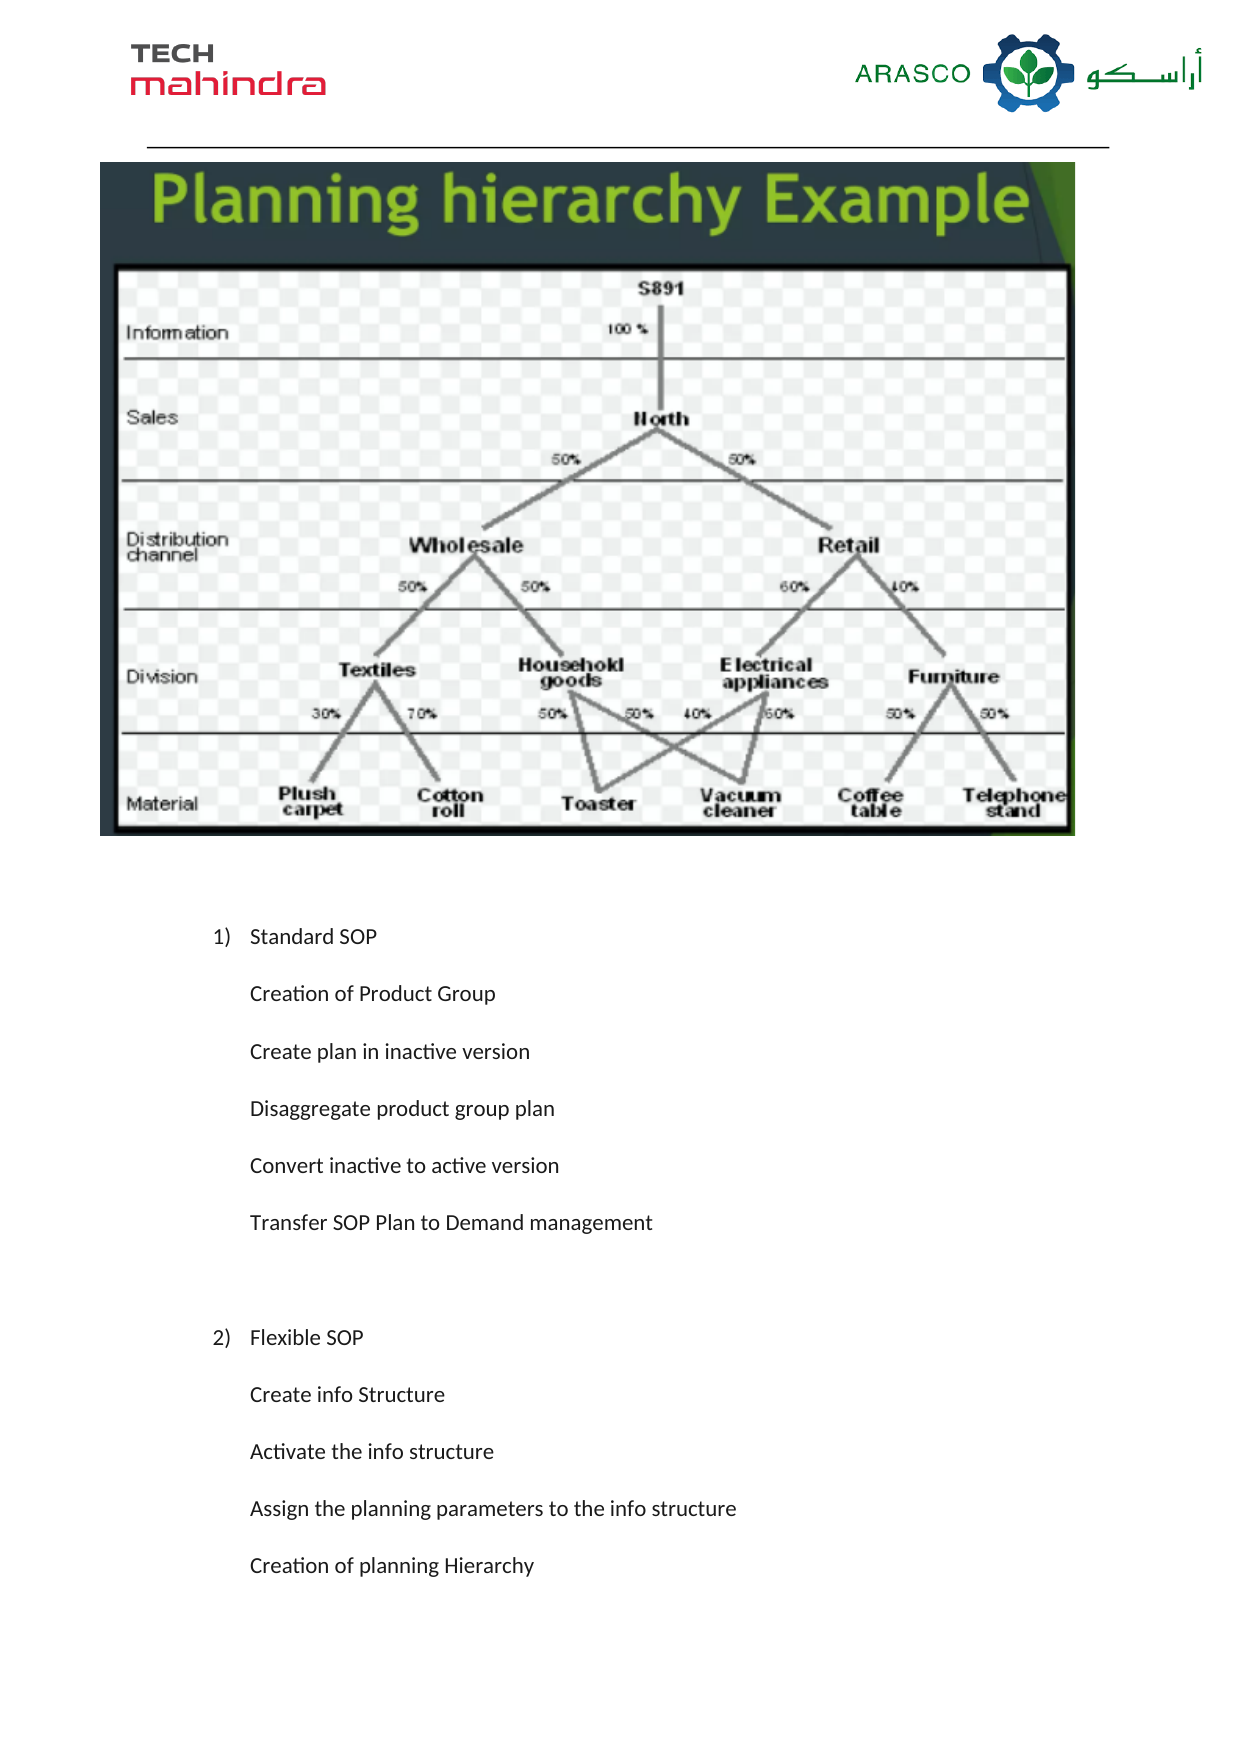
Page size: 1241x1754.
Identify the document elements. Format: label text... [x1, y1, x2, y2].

text Assign the planning parameters to the info structure [250, 1494, 1201, 1522]
text Create info Structure [250, 1380, 1201, 1408]
text Convert inactive to active version [250, 1151, 1201, 1179]
text Creation of planning Hierarchy [250, 1551, 1201, 1579]
text Creation of Product Group [250, 979, 1201, 1008]
text Transfer SOP Plan to Demand management [250, 1208, 1201, 1236]
picture [100, 162, 1075, 836]
picture [129, 44, 327, 95]
text Create plan in inactive version [250, 1037, 1201, 1065]
picture [855, 25, 1202, 122]
text Disaggregate product group plan [250, 1094, 1201, 1122]
list Standard SOP [212, 922, 1201, 950]
list Flexible SOP [212, 1323, 1201, 1351]
text Activate the info structure [250, 1437, 1201, 1465]
